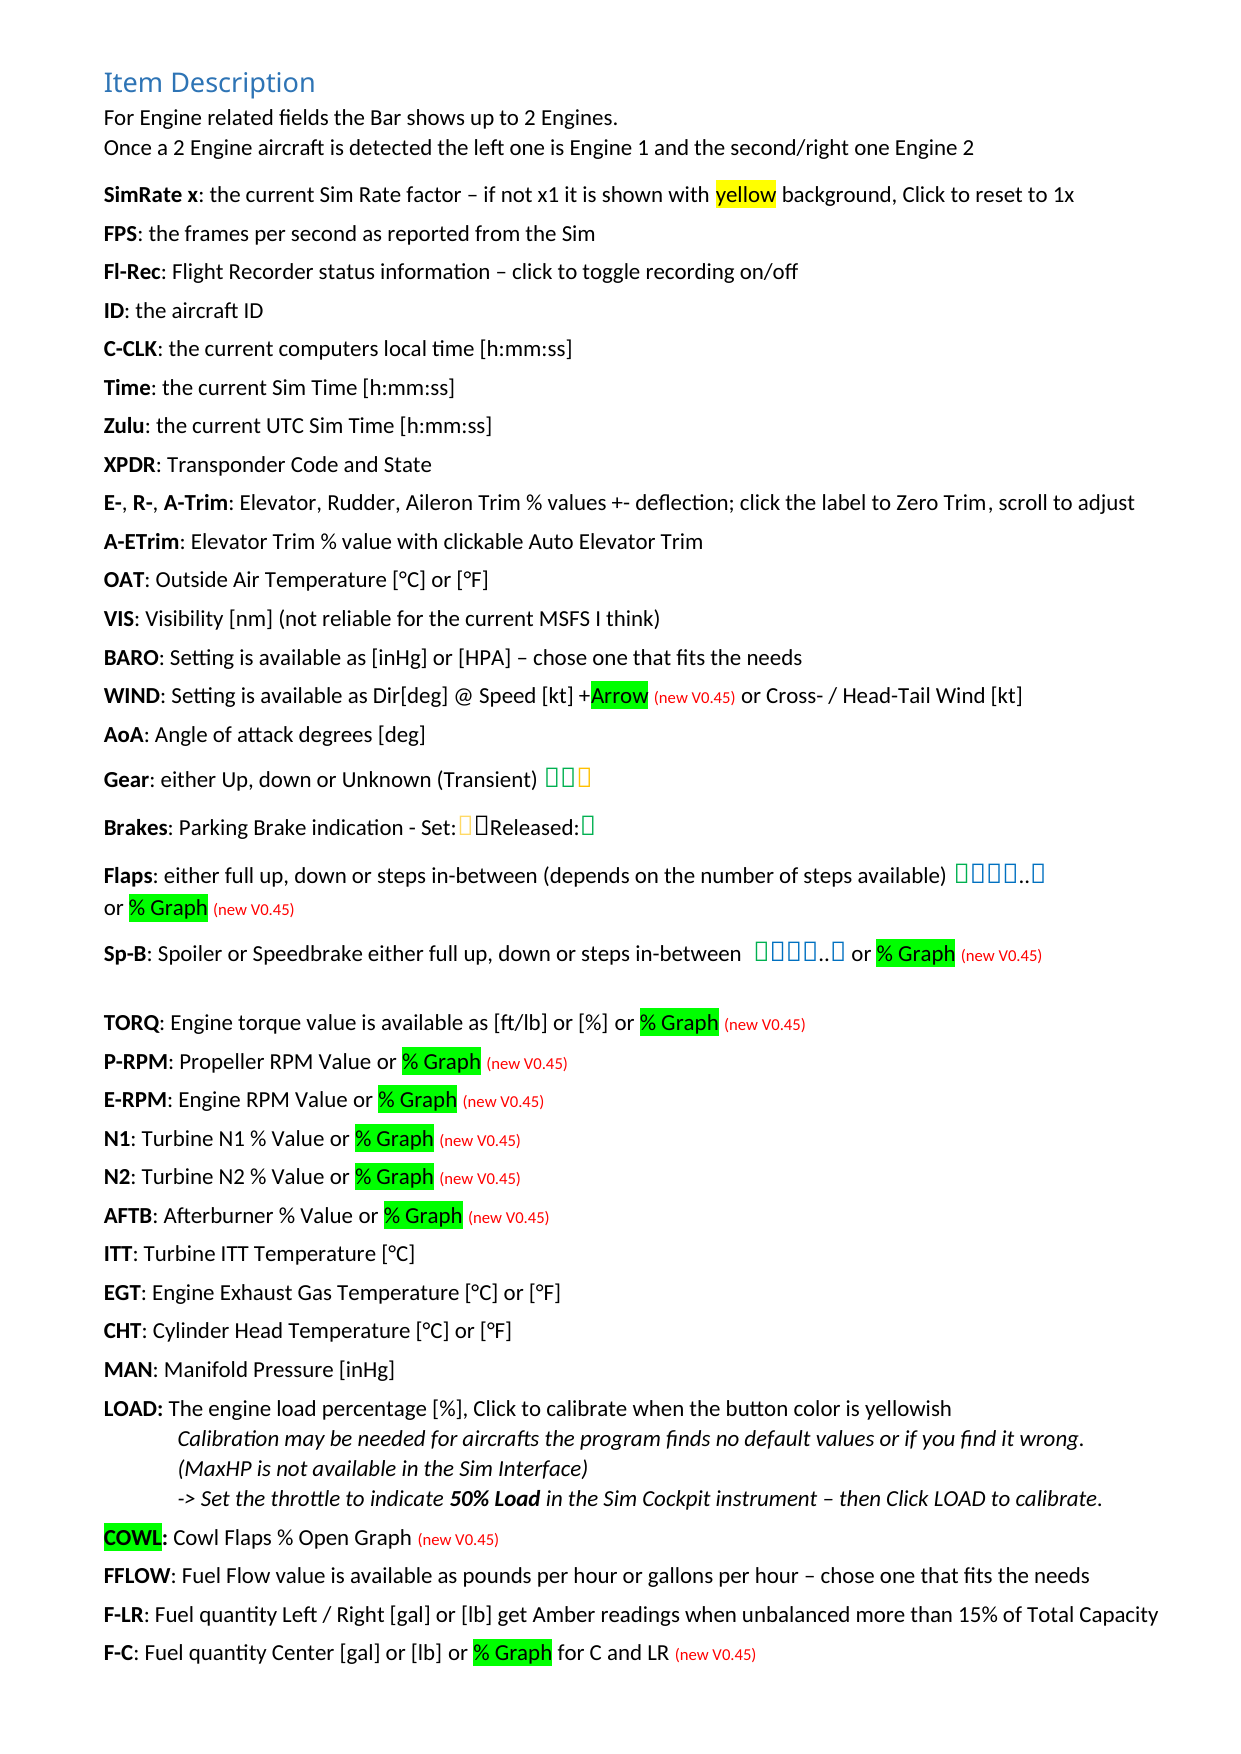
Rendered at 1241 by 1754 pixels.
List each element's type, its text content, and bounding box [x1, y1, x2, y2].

text AoA: Angle of attack degrees [deg] [103, 720, 1167, 748]
text LOAD: The engine load percentage [%], Click to calibrate when the button color is yellowish Calibration may be needed for aircrafts the program finds no default values or if you find it wrong. (MaxHP is not available in the Sim Interface) -> Set the throttle to indicate 50% Load in the Sim Cockpit instrument – then Click LOAD to calibrate. [103, 1394, 1167, 1512]
text ITT: Turbine ITT Temperature [°C] [103, 1239, 1167, 1267]
text E-RPM: Engine RPM Value or % Graph (new V0.45) [103, 1085, 378, 1113]
text E-, R-, A-Trim: Elevator, Rudder, Aileron Trim % values +- deflection; click the label to Zero Trim, scroll to adjust [103, 488, 1167, 516]
text F-C: Fuel quantity Center [gal] or [lb] or % Graph for C and LR (new V0.45) [103, 1638, 1167, 1666]
text Flaps: either full up, down or steps in-between (depends on the number of steps available) .. or % Graph (new V0.45) [103, 854, 1167, 922]
text TORQ: Engine torque value is available as [ft/lb] or [%] or % Graph (new V0.45) [103, 1008, 640, 1036]
text N2: Turbine N2 % Value or % Graph (new V0.45) [103, 1162, 1167, 1190]
text WIND: Setting is available as Dir[deg] @ Speed [kt] +Arrow (new V0.45) or Cross- / Head-Tail Wind [kt] [648, 681, 1167, 709]
text TORQ: Engine torque value is available as [ft/lb] or [%] or % Graph (new V0.45) [719, 1008, 1167, 1036]
text WIND: Setting is available as Dir[deg] @ Speed [kt] +Arrow (new V0.45) or Cross- / Head-Tail Wind [kt] [103, 681, 591, 709]
text Zulu: the current UTC Sim Time [h:mm:ss] [103, 411, 1167, 439]
text FPS: the frames per second as reported from the Sim [103, 219, 1167, 247]
subtitle Item Description [103, 63, 1167, 100]
text BARO: Setting is available as [inHg] or [HPA] – chose one that fits the needs [103, 643, 1167, 671]
text ID: the aircraft ID [103, 296, 1167, 324]
text A-ETrim: Elevator Trim % value with clickable Auto Elevator Trim [103, 527, 1167, 555]
text F-LR: Fuel quantity Left / Right [gal] or [lb] get Amber readings when unbalanced more than 15% of Total Capacity [103, 1600, 1167, 1628]
text MAN: Manifold Pressure [inHg] [103, 1355, 1167, 1383]
text P-RPM: Propeller RPM Value or % Graph (new V0.45) [481, 1047, 1167, 1075]
text For Engine related fields the Bar shows up to 2 Engines. Once a 2 Engine aircraft is detected the left one is Engine 1 and the second/right one Engine 2 [103, 103, 1167, 161]
text CHT: Cylinder Head Temperature [°C] or [°F] [103, 1317, 1167, 1344]
text SimRate x: the current Sim Rate factor – if not x1 it is shown with yellow background, Click to reset to 1x [776, 180, 1167, 208]
text P-RPM: Propeller RPM Value or % Graph (new V0.45) [103, 1047, 402, 1075]
text N1: Turbine N1 % Value or % Graph (new V0.45) [434, 1124, 1167, 1152]
text N1: Turbine N1 % Value or % Graph (new V0.45) [103, 1124, 355, 1152]
text FFLOW: Fuel Flow value is available as pounds per hour or gallons per hour – chose one that fits the needs [103, 1561, 1167, 1589]
text SimRate x: the current Sim Rate factor – if not x1 it is shown with yellow background, Click to reset to 1x [103, 180, 716, 208]
text Fl-Rec: Flight Recorder status information – click to toggle recording on/off [103, 257, 1167, 285]
text AFTB: Afterburner % Value or % Graph (new V0.45) [463, 1201, 1167, 1229]
text COWL: Cowl Flaps % Open Graph (new V0.45) [162, 1523, 1167, 1551]
text Gear: either Up, down or Unknown (Transient)  [103, 758, 1167, 795]
text XPDR: Transponder Code and State [103, 450, 1167, 478]
text Brakes: Parking Brake indication - Set:Released: [103, 806, 1167, 843]
text OAT: Outside Air Temperature [°C] or [°F] [103, 566, 1167, 593]
text C-CLK: the current computers local time [h:mm:ss] [103, 334, 1167, 362]
text VIS: Visibility [nm] (not reliable for the current MSFS I think) [103, 604, 1167, 632]
text AFTB: Afterburner % Value or % Graph (new V0.45) [103, 1201, 384, 1229]
text EGT: Engine Exhaust Gas Temperature [°C] or [°F] [103, 1278, 1167, 1306]
text Time: the current Sim Time [h:mm:ss] [103, 373, 1167, 401]
text Sp-B: Spoiler or Speedbrake either full up, down or steps in-between .. or % Graph (new V0.45) [103, 932, 1167, 969]
text E-RPM: Engine RPM Value or % Graph (new V0.45) [457, 1085, 1167, 1113]
